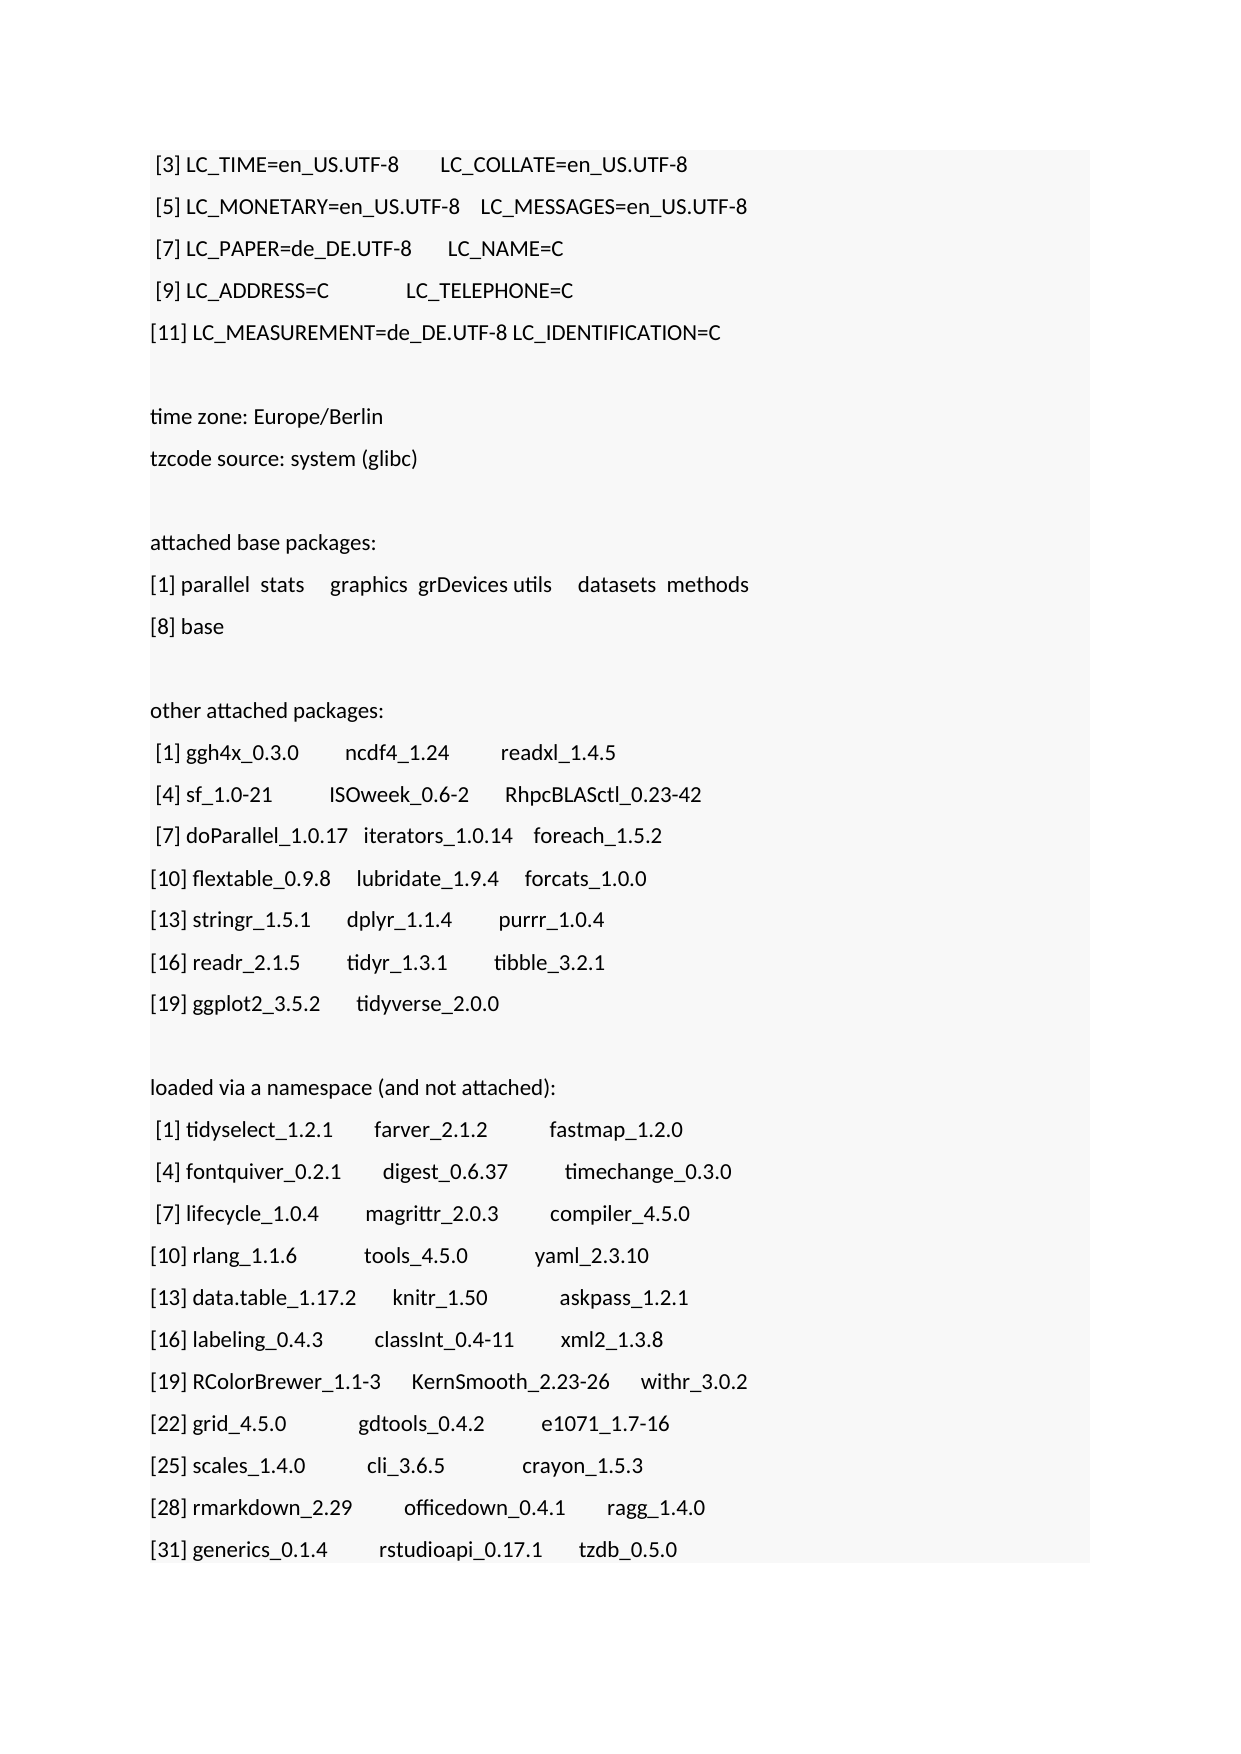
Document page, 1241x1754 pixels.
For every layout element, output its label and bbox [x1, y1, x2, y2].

text [150, 150, 1090, 1563]
